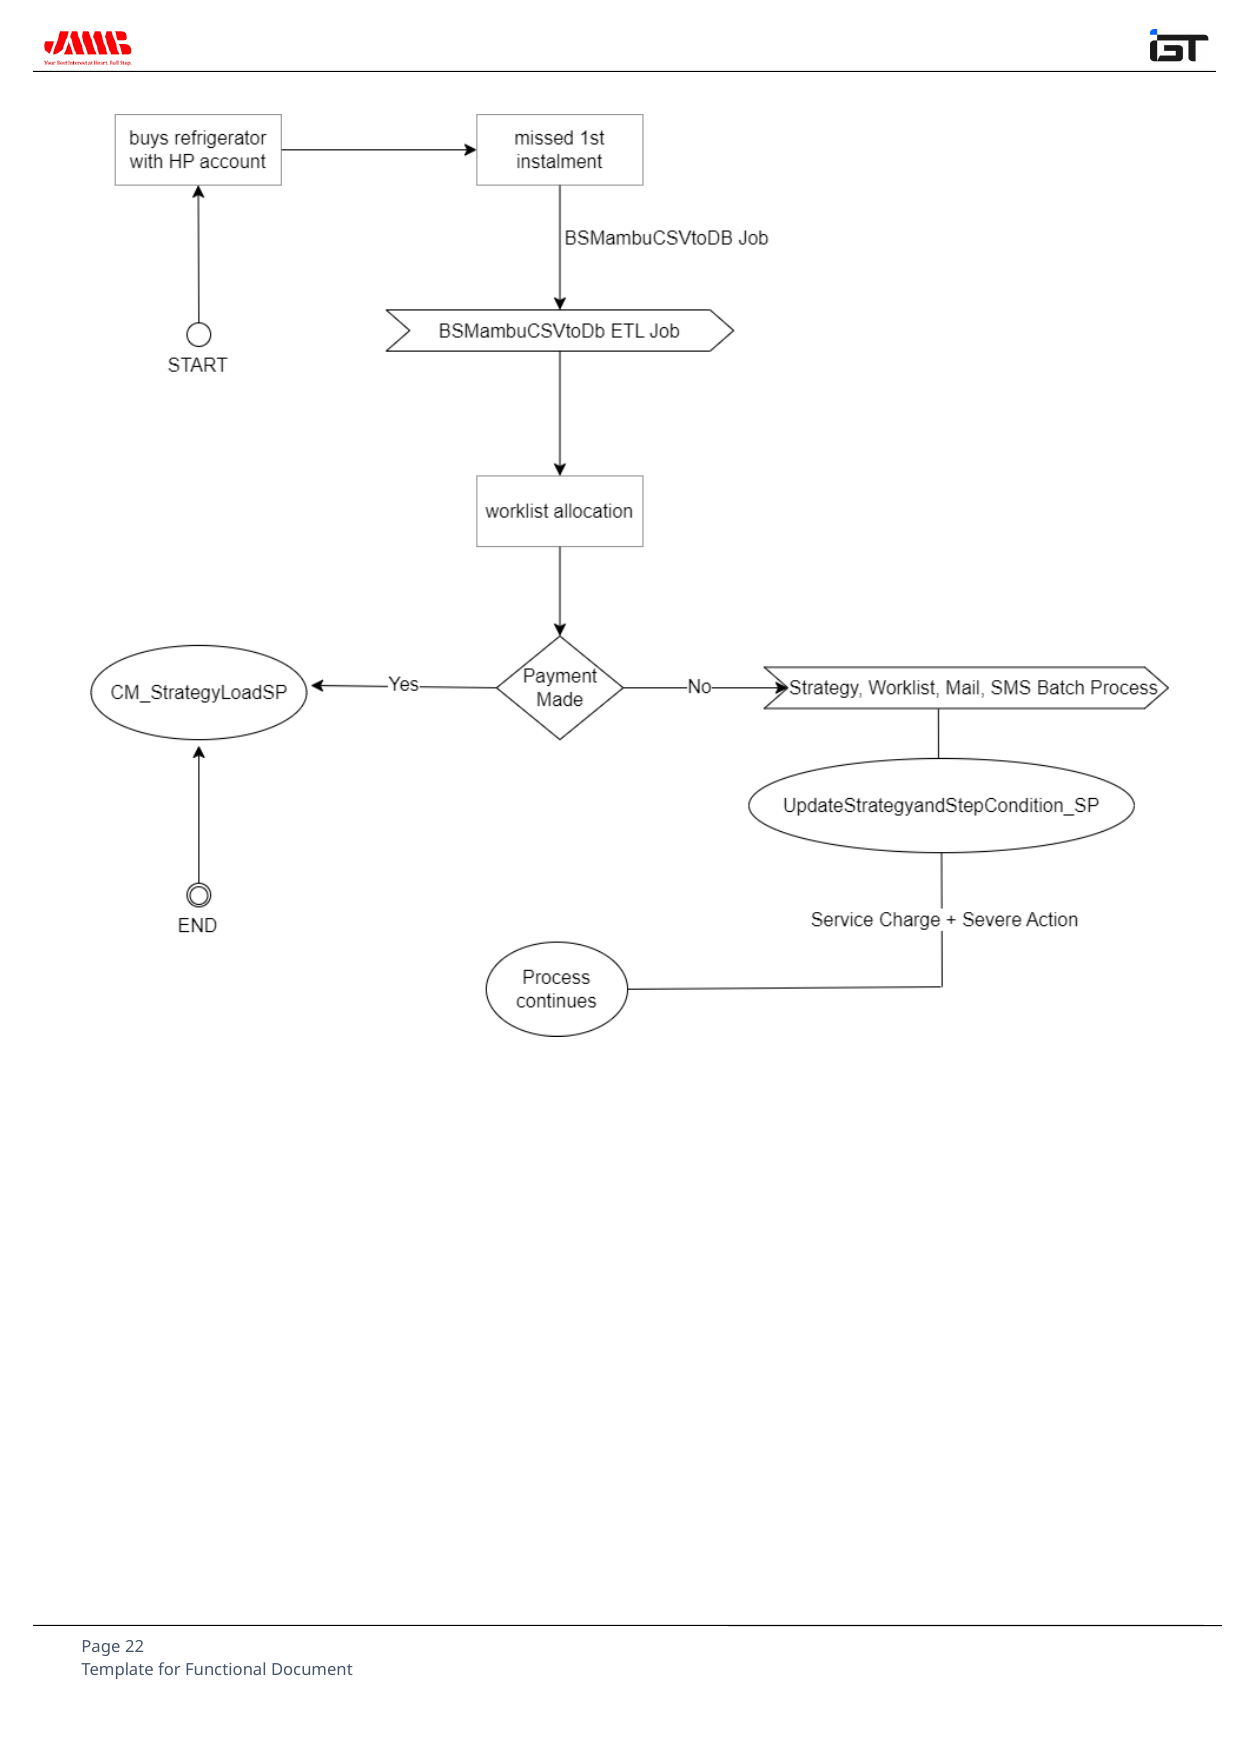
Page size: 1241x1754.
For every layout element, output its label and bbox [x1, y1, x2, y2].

picture [34, 22, 137, 70]
picture [1150, 29, 1209, 65]
picture [90, 114, 1169, 1037]
